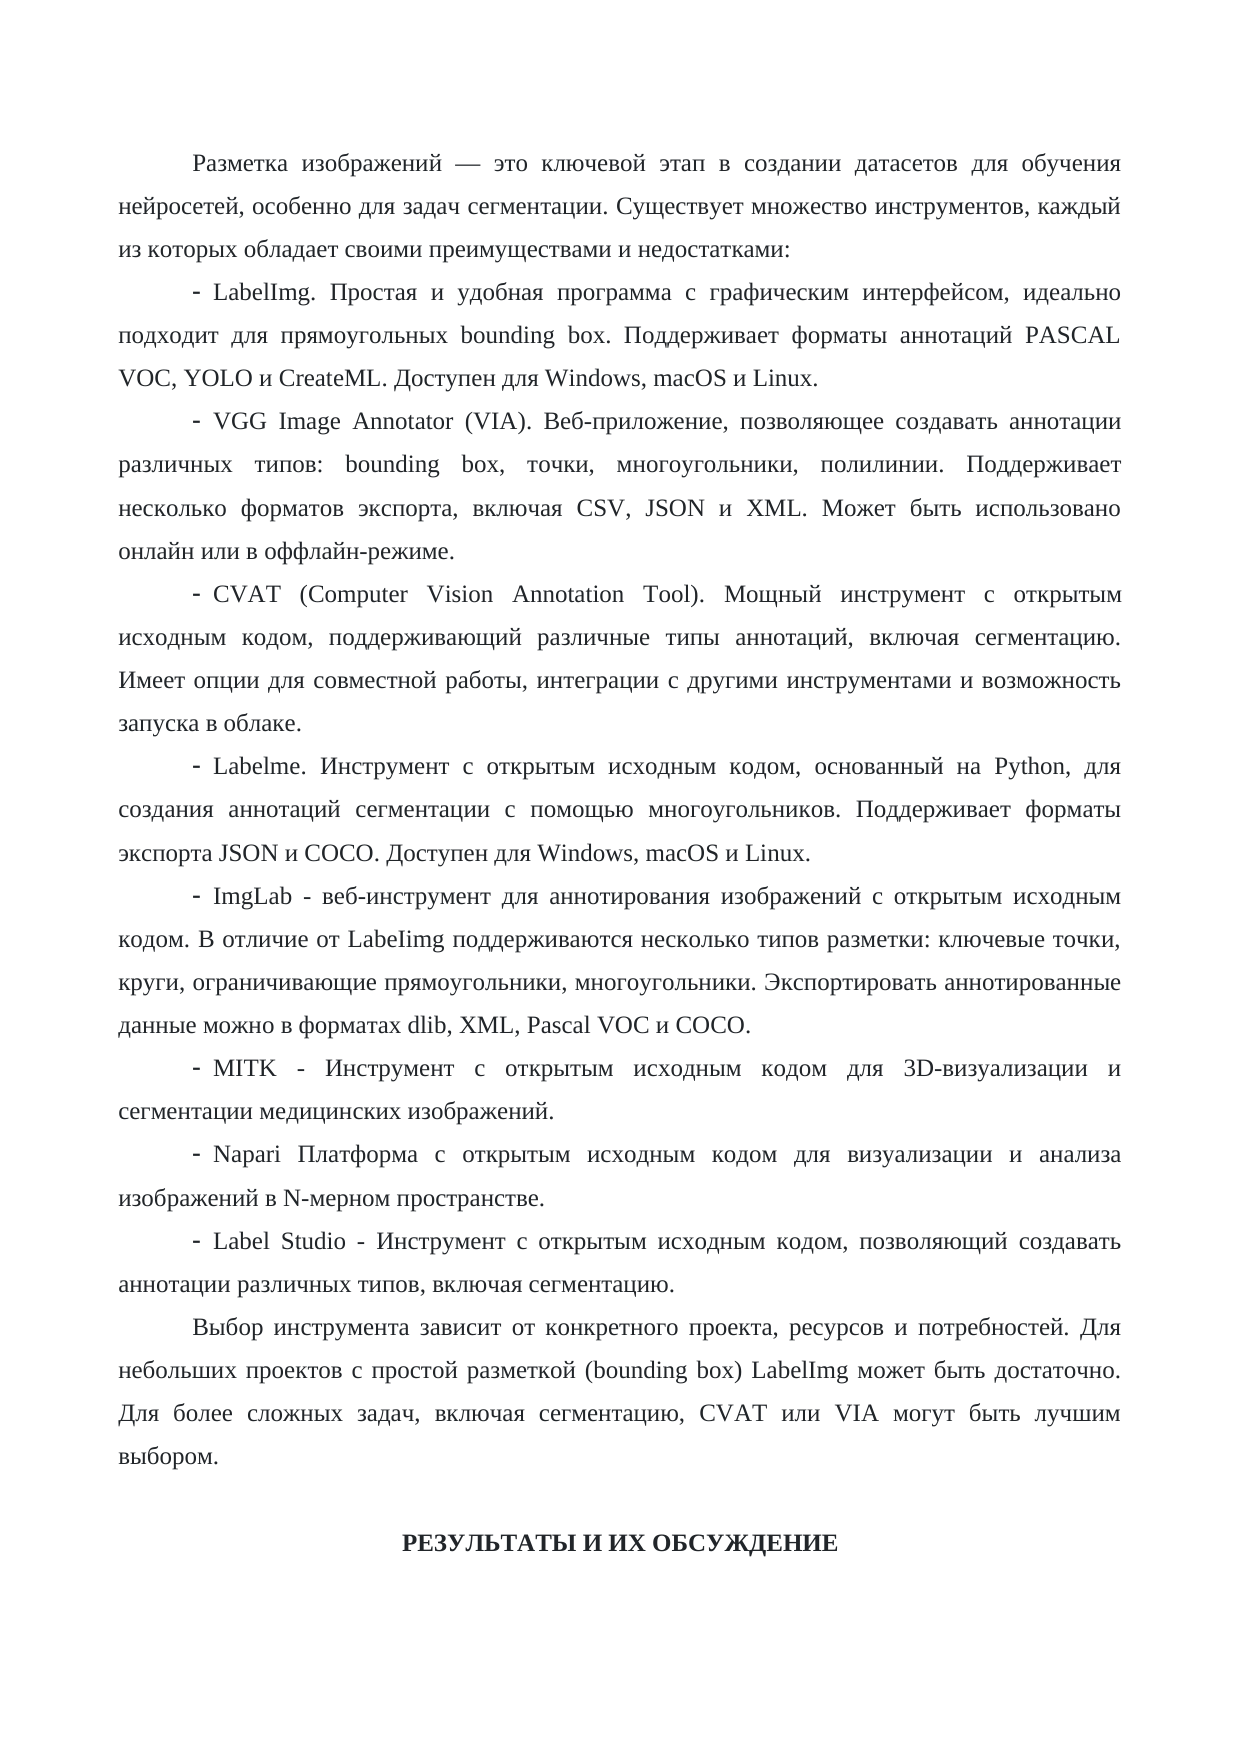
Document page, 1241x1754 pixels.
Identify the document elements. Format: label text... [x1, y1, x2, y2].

list VGG Image Annotator (VIA). Веб-приложение, позволяющее создавать аннотации различных типов: bounding box, точки, многоугольники, полилинии. Поддерживает несколько форматов экспорта, включая CSV, JSON и XML. Может быть использовано онлайн или в оффлайн-режиме. [118, 406, 1122, 564]
list Label Studio - Инструмент с открытым исходным кодом, позволяющий создавать аннотации различных типов, включая сегментацию. [118, 1226, 1122, 1298]
list LabelImg. Простая и удобная программа с графическим интерфейсом, идеально подходит для прямоугольных bounding box. Поддерживает форматы аннотаций PASCAL VOC, YOLO и CreateML. Доступен для Windows, macOS и Linux. [118, 277, 1122, 392]
list ImgLab - веб-инструмент для аннотирования изображений с открытым исходным кодом. В отличие от LabeIimg поддерживаются несколько типов разметки: ключевые точки, круги, ограничивающие прямоугольники, многоугольники. Экспортировать аннотированные данные можно в форматах dlib, XML, Pascal VOC и COCO. [118, 881, 1122, 1039]
text Разметка изображений — это ключевой этап в создании датасетов для обучения нейросетей, особенно для задач сегментации. Существует множество инструментов, каждый из которых обладает своими преимуществами и недостатками: [118, 148, 1122, 263]
list CVAT (Computer Vision Annotation Tool). Мощный инструмент с открытым исходным кодом, поддерживающий различные типы аннотаций, включая сегментацию. Имеет опции для совместной работы, интеграции с другими инструментами и возможность запуска в облаке. [118, 579, 1122, 737]
list MITK - Инструмент с открытым исходным кодом для 3D-визуализации и сегментации медицинских изображений. [118, 1053, 1122, 1125]
list Napari Платформа с открытым исходным кодом для визуализации и анализа изображений в N-мерном пространстве. [118, 1139, 1122, 1211]
list Labelme. Инструмент с открытым исходным кодом, основанный на Python, для создания аннотаций сегментации с помощью многоугольников. Поддерживает форматы экспорта JSON и COCO. Доступен для Windows, macOS и Linux. [118, 751, 1122, 866]
text РЕЗУЛЬТАТЫ И ИХ ОБСУЖДЕНИЕ [118, 1528, 1122, 1556]
text Выбор инструмента зависит от конкретного проекта, ресурсов и потребностей. Для небольших проектов с простой разметкой (bounding box) LabelImg может быть достаточно. Для более сложных задач, включая сегментацию, CVAT или VIA могут быть лучшим выбором. [118, 1312, 1122, 1470]
